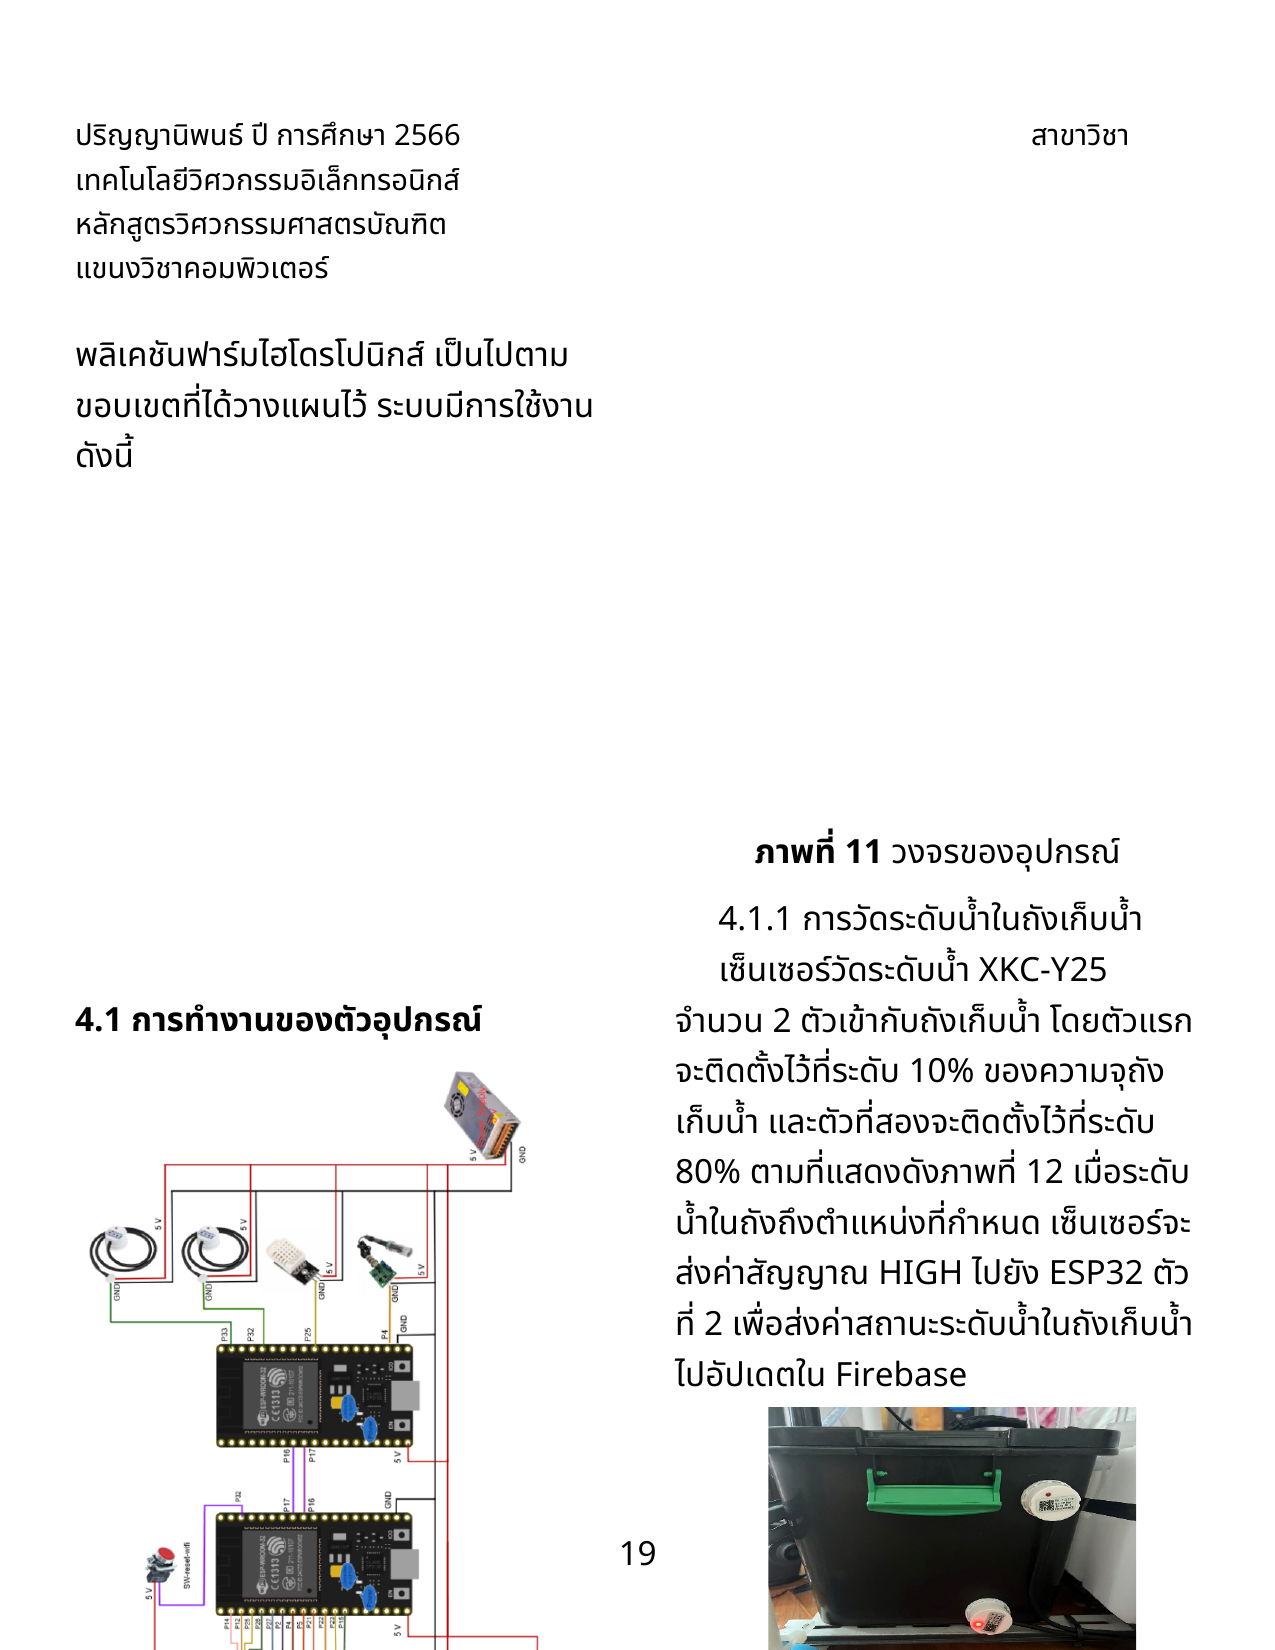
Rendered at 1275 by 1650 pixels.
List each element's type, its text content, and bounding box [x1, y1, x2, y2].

text 4.1 การทำงานของตัวอุปกรณ์ [75, 996, 600, 1046]
text ภาพที่ 11 วงจรของอุปกรณ์ [675, 828, 1200, 878]
text 4.1.1 การวัดระดับน้ำในถังเก็บน้ำ [675, 895, 1200, 946]
picture [768, 1407, 1137, 1650]
text เซ็นเซอร์วัดระดับน้ำ XKC-Y25 จำนวน 2 ตัวเข้ากับถังเก็บน้ำ โดยตัวแรกจะติดตั้งไว้ที่ระดับ 10% ของความจุถังเก็บน้ำ และตัวที่สองจะติดตั้งไว้ที่ระดับ 80% ตามที่แสดงดังภาพที่ 12 เมื่อระดับน้ำในถังถึงตำแหน่งที่กำหนด เซ็นเซอร์จะส่งค่าสัญญาณ HIGH ไปยัง ESP32 ตัวที่ 2 เพื่อส่งค่าสถานะระดับน้ำในถังเก็บน้ำไปอัปเดตใน Firebase [675, 946, 1200, 1401]
text จากการดำเนินการออกแบบและพัฒนาการเว็บแอป พลิเคชันฟาร์มไฮโดรโปนิกส์ เป็นไปตามขอบเขตที่ได้วางแผนไว้ ระบบมีการใช้งาน ดังนี้ [75, 331, 600, 482]
picture [68, 1058, 596, 1650]
